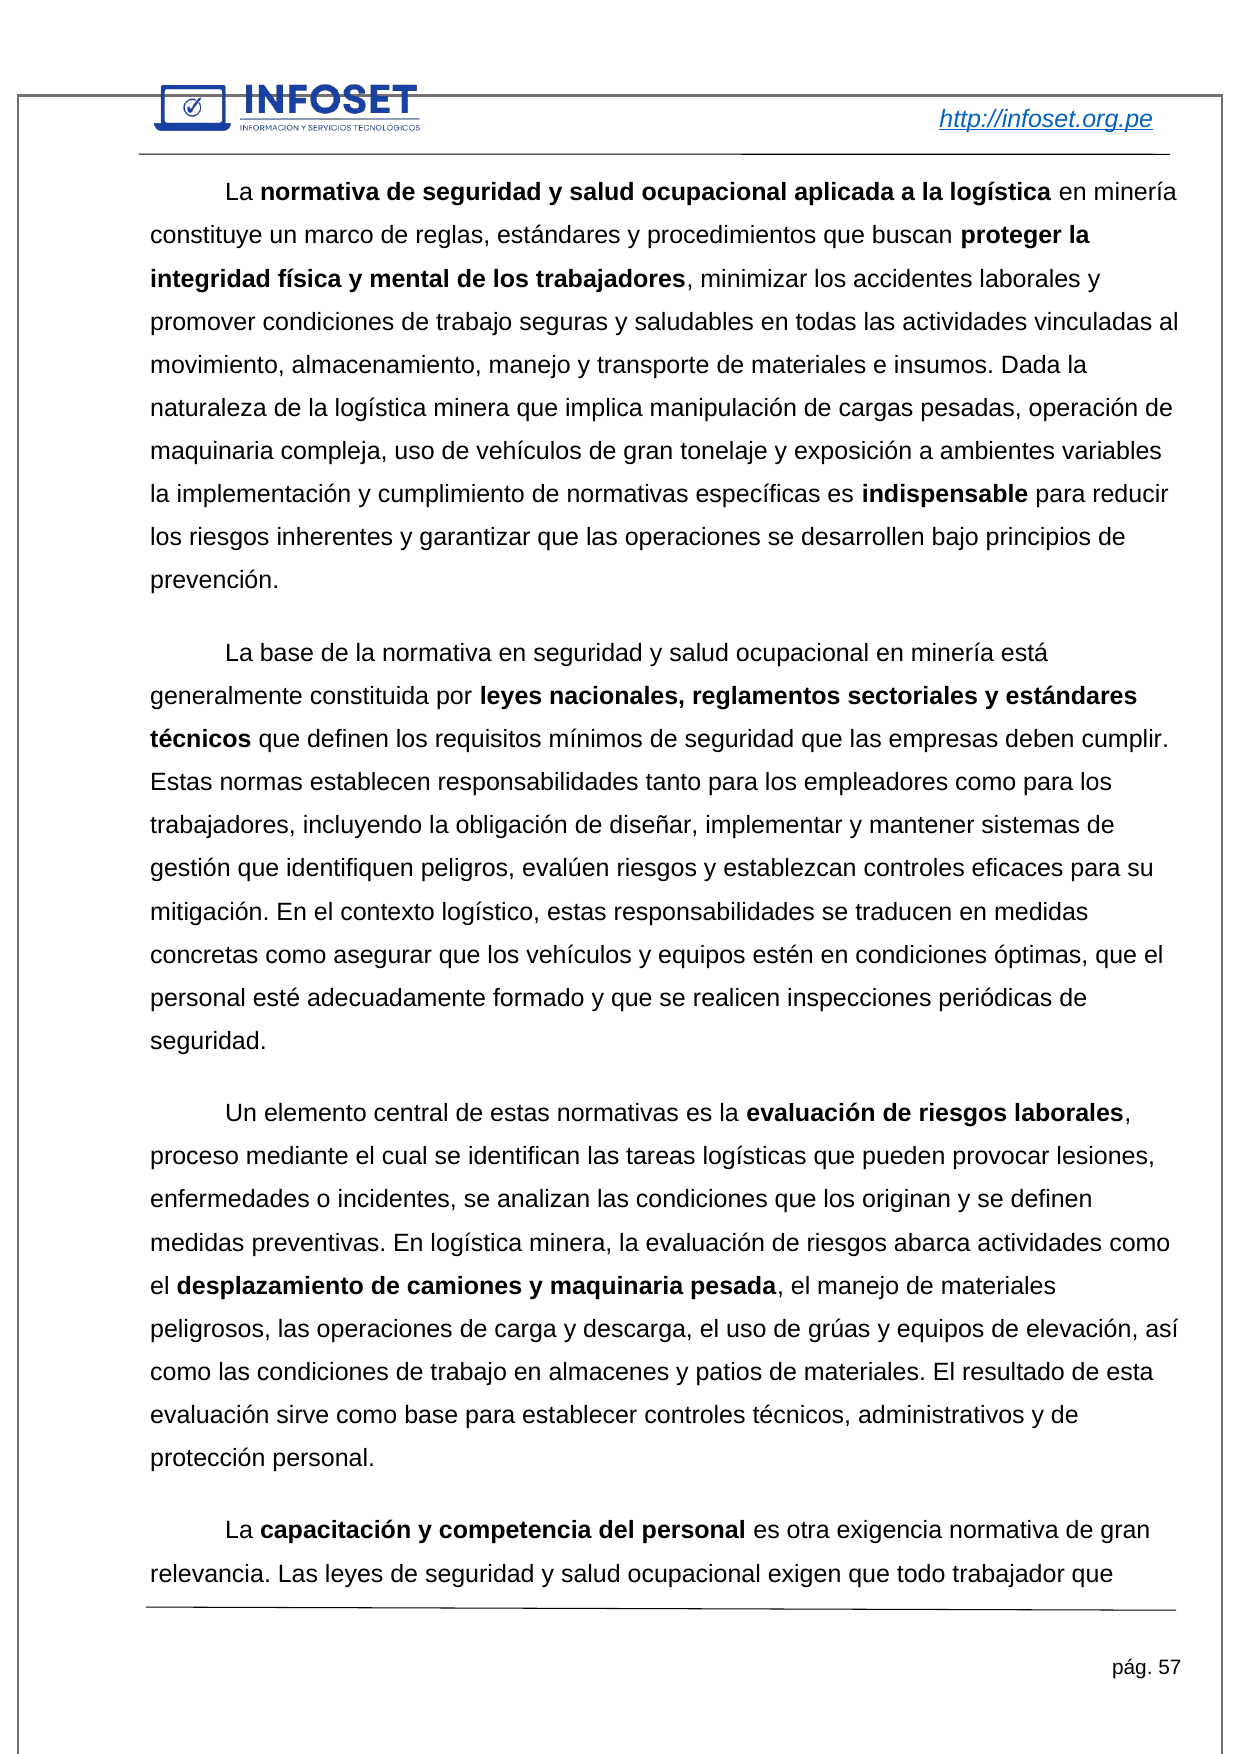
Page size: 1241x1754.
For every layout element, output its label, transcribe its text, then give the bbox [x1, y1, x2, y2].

text La base de la normativa en seguridad y salud ocupacional en minería está generalmente constituida por leyes nacionales, reglamentos sectoriales y estándares técnicos que definen los requisitos mínimos de seguridad que las empresas deben cumplir. Estas normas establecen responsabilidades tanto para los empleadores como para los trabajadores, incluyendo la obligación de diseñar, implementar y mantener sistemas de gestión que identifiquen peligros, evalúen riesgos y establezcan controles eficaces para su mitigación. En el contexto logístico, estas responsabilidades se traducen en medidas concretas como asegurar que los vehículos y equipos estén en condiciones óptimas, que el personal esté adecuadamente formado y que se realicen inspecciones periódicas de seguridad. [150, 638, 1181, 1054]
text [150, 1515, 1181, 1587]
picture [150, 81, 423, 134]
text Un elemento central de estas normativas es la evaluación de riesgos laborales, proceso mediante el cual se identifican las tareas logísticas que pueden provocar lesiones, enfermedades o incidentes, se analizan las condiciones que los originan y se definen medidas preventivas. En logística minera, la evaluación de riesgos abarca actividades como el desplazamiento de camiones y maquinaria pesada, el manejo de materiales peligrosos, las operaciones de carga y descarga, el uso de grúas y equipos de elevación, así como las condiciones de trabajo en almacenes y patios de materiales. El resultado de esta evaluación sirve como base para establecer controles técnicos, administrativos y de protección personal. [150, 1098, 1181, 1472]
text La normativa de seguridad y salud ocupacional aplicada a la logística en minería constituye un marco de reglas, estándares y procedimientos que buscan proteger la integridad física y mental de los trabajadores, minimizar los accidentes laborales y promover condiciones de trabajo seguras y saludables en todas las actividades vinculadas al movimiento, almacenamiento, manejo y transporte de materiales e insumos. Dada la naturaleza de la logística minera que implica manipulación de cargas pesadas, operación de maquinaria compleja, uso de vehículos de gran tonelaje y exposición a ambientes variables la implementación y cumplimiento de normativas específicas es indispensable para reducir los riesgos inherentes y garantizar que las operaciones se desarrollen bajo principios de prevención. [150, 177, 1181, 594]
